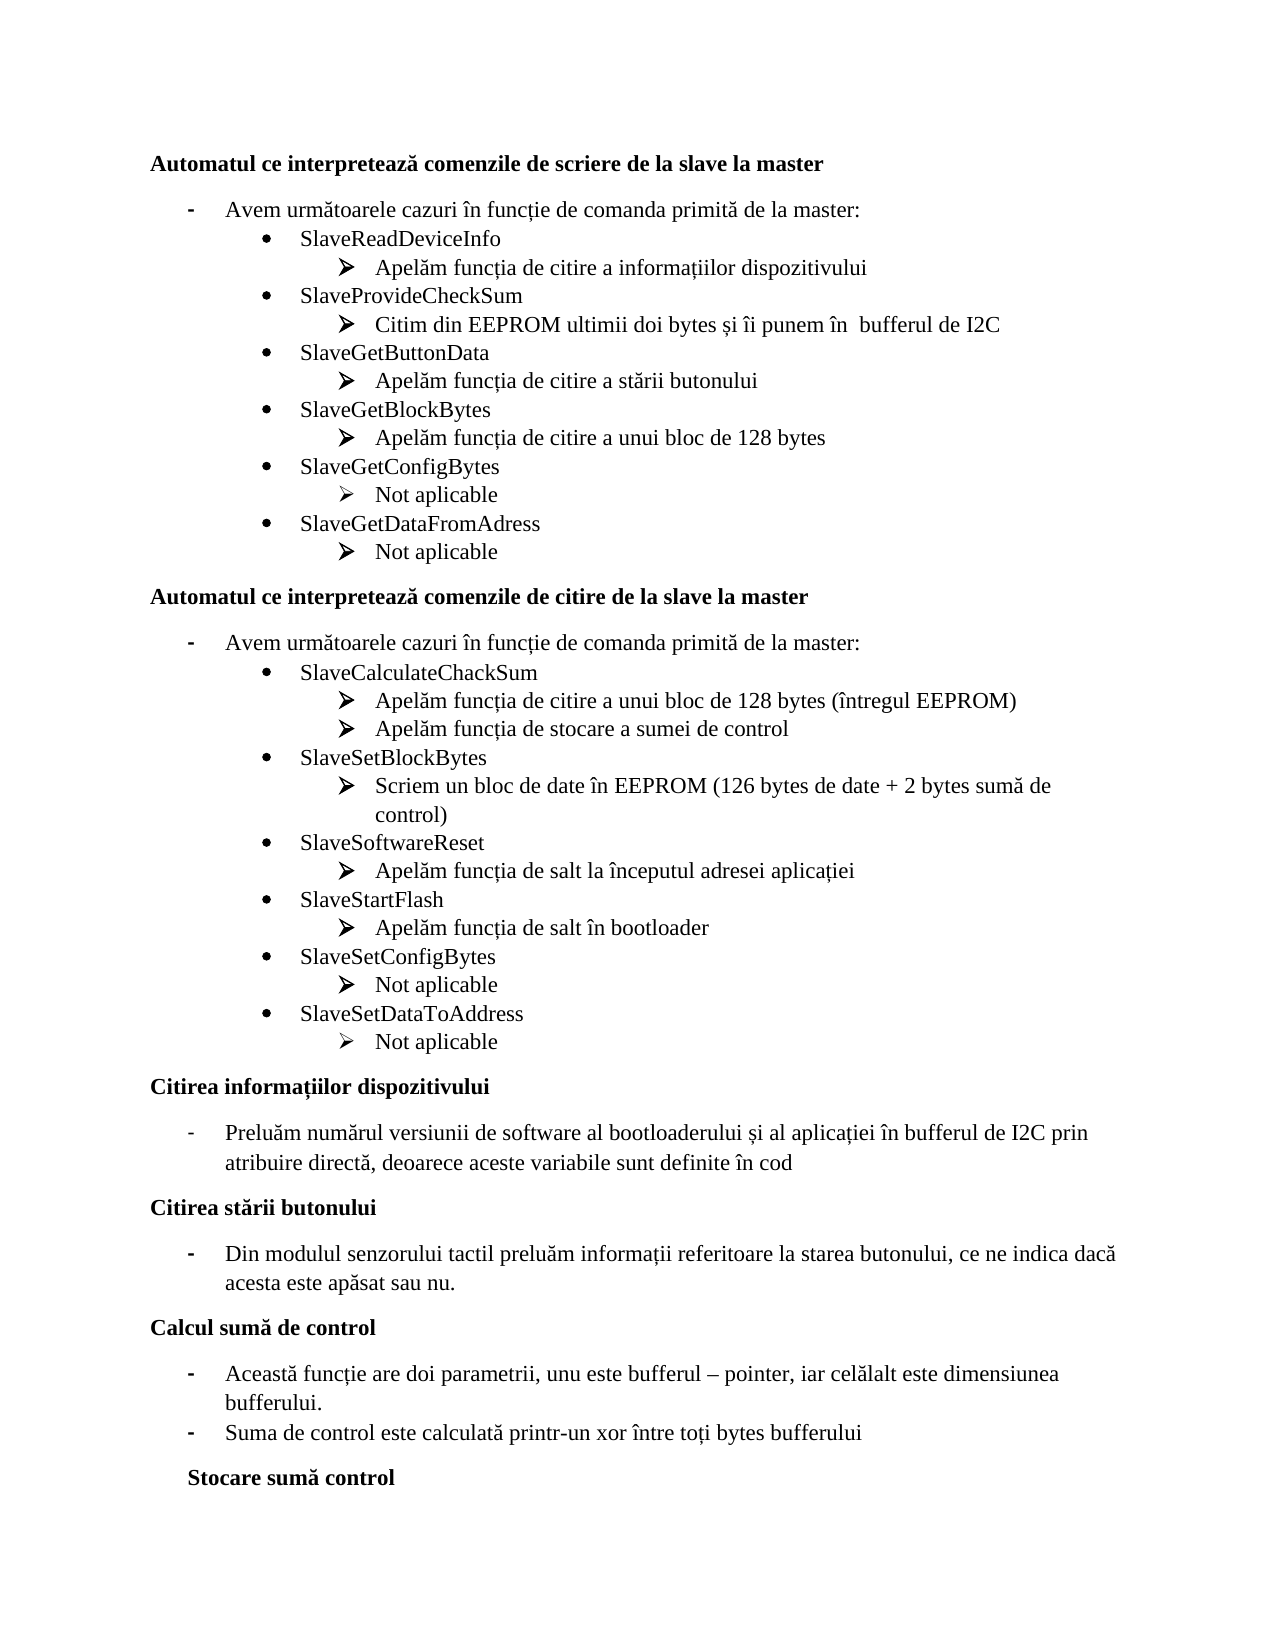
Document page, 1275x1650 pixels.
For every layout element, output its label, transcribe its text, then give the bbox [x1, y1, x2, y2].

list Apelăm funcția de citire a unui bloc de 128 bytes (întregul EEPROM) [337, 687, 1125, 713]
list Avem următoarele cazuri în funcție de comanda primită de la master: [187, 628, 1125, 656]
list Apelăm funcția de citire a stării butonului [337, 367, 1125, 394]
text Citirea stării butonului [150, 1194, 1125, 1220]
list SlaveGetDataFromAdress [262, 510, 1125, 536]
list Apelăm funcția de salt în bootloader [337, 914, 1125, 941]
list Not aplicable [337, 481, 1125, 508]
list SlaveGetButtonData [262, 339, 1125, 365]
list Citim din EEPROM ultimii doi bytes și îi punem în bufferul de I2C [337, 311, 1125, 337]
list Suma de control este calculată printr-un xor între toți bytes bufferului [187, 1418, 1125, 1446]
list SlaveReadDeviceInfo [262, 225, 1125, 252]
list Not aplicable [337, 971, 1125, 998]
list Apelăm funcția de citire a unui bloc de 128 bytes [337, 424, 1125, 451]
list SlaveSetDataToAddress [262, 1000, 1125, 1026]
list SlaveGetConfigBytes [262, 453, 1125, 479]
text Stocare sumă control [187, 1464, 1125, 1491]
list SlaveSetConfigBytes [262, 943, 1125, 969]
list Not aplicable [337, 1028, 1125, 1054]
list Preluăm numărul versiunii de software al bootloaderului și al aplicației în bufferul de I2C prin atribuire directă, deoarece aceste variabile sunt definite în cod [187, 1118, 1125, 1175]
text Automatul ce interpretează comenzile de citire de la slave la master [150, 583, 1125, 609]
list SlaveStartFlash [262, 886, 1125, 912]
list SlaveSetBlockBytes [262, 744, 1125, 770]
list Avem următoarele cazuri în funcție de comanda primită de la master: [187, 195, 1125, 223]
list Această funcție are doi parametrii, unu este bufferul – pointer, iar celălalt este dimensiunea bufferului. [187, 1359, 1125, 1416]
list SlaveSoftwareReset [262, 829, 1125, 856]
list SlaveProvideCheckSum [262, 282, 1125, 308]
list Apelăm funcția de citire a informațiilor dispozitivului [337, 254, 1125, 280]
list Apelăm funcția de salt la începutul adresei aplicației [337, 858, 1125, 884]
list Din modulul senzorului tactil preluăm informații referitoare la starea butonului, ce ne indica dacă acesta este apăsat sau nu. [187, 1239, 1125, 1295]
list SlaveCalculateChackSum [262, 658, 1125, 685]
list Apelăm funcția de stocare a sumei de control [337, 715, 1125, 742]
text Calcul sumă de control [150, 1314, 1125, 1340]
list SlaveGetBlockBytes [262, 396, 1125, 422]
text Automatul ce interpretează comenzile de scriere de la slave la master [150, 150, 1125, 176]
list Scriem un bloc de date în EEPROM (126 bytes de date + 2 bytes sumă de control) [337, 772, 1125, 827]
list Not aplicable [337, 538, 1125, 564]
text Citirea informațiilor dispozitivului [150, 1073, 1125, 1100]
